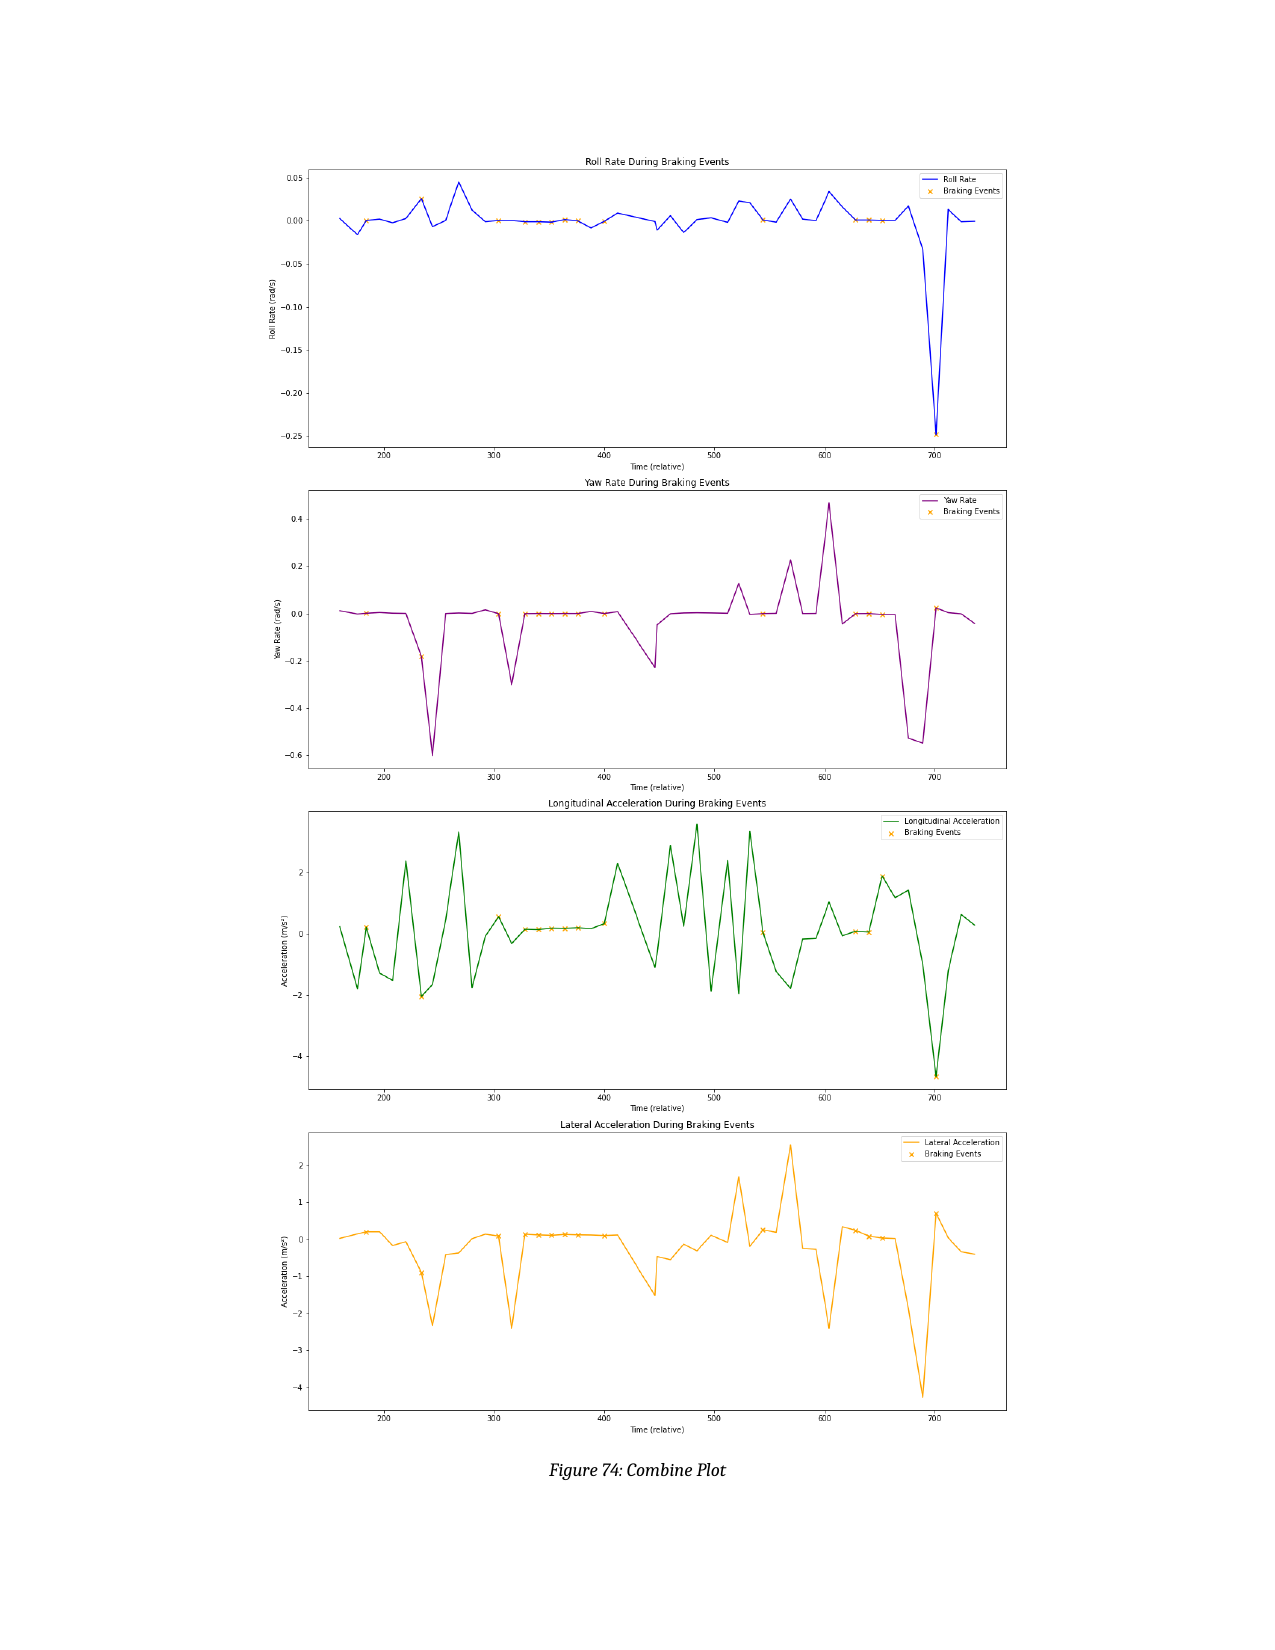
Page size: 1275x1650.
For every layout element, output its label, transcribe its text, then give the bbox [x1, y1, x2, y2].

picture [261, 150, 1014, 1441]
text Figure 74: Combine Plot [150, 1459, 1125, 1481]
